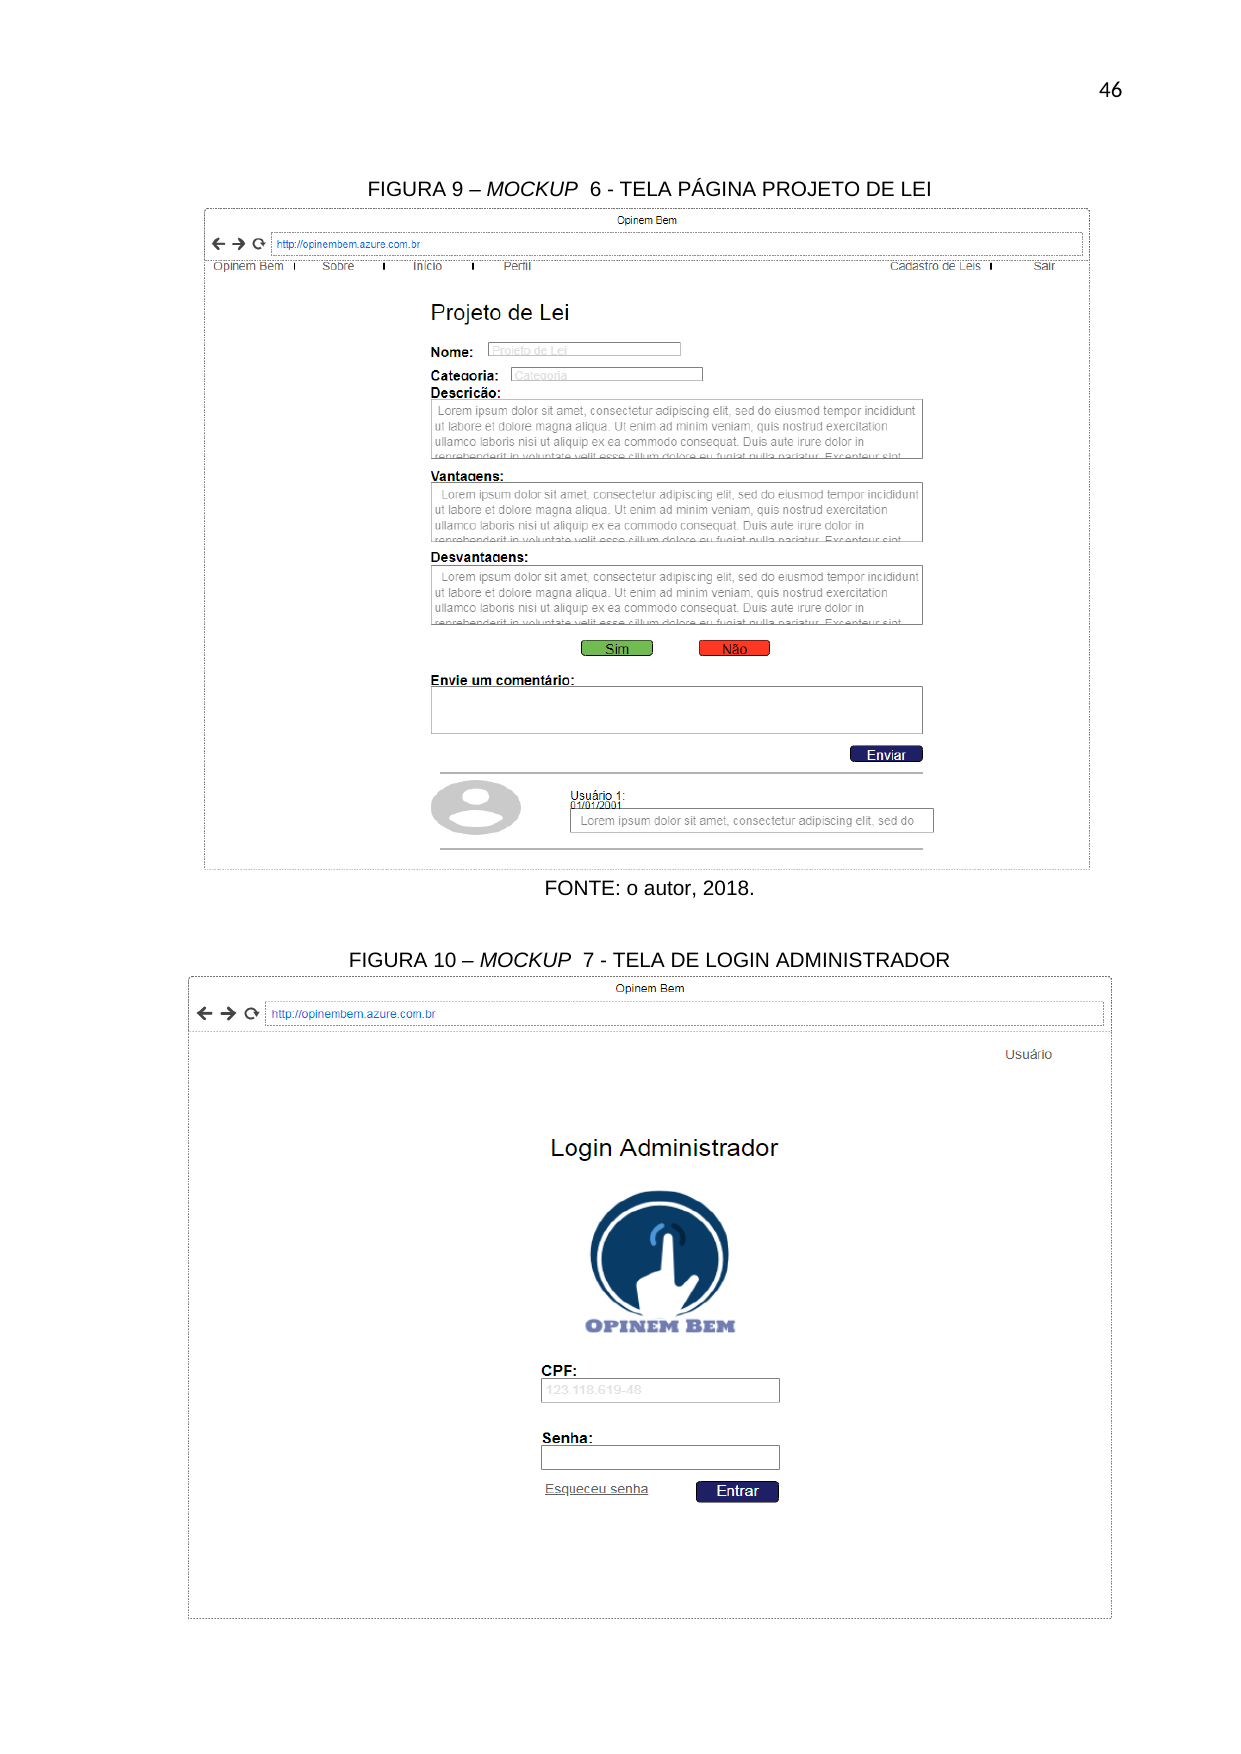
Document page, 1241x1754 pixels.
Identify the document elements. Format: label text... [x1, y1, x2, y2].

picture [201, 201, 1098, 876]
text FONTE: o autor, 2018. [177, 876, 1122, 899]
picture [183, 971, 1116, 1623]
text FIGURA 10 – MOCKUP 7 - Tela de Login Administrador [177, 947, 1122, 971]
